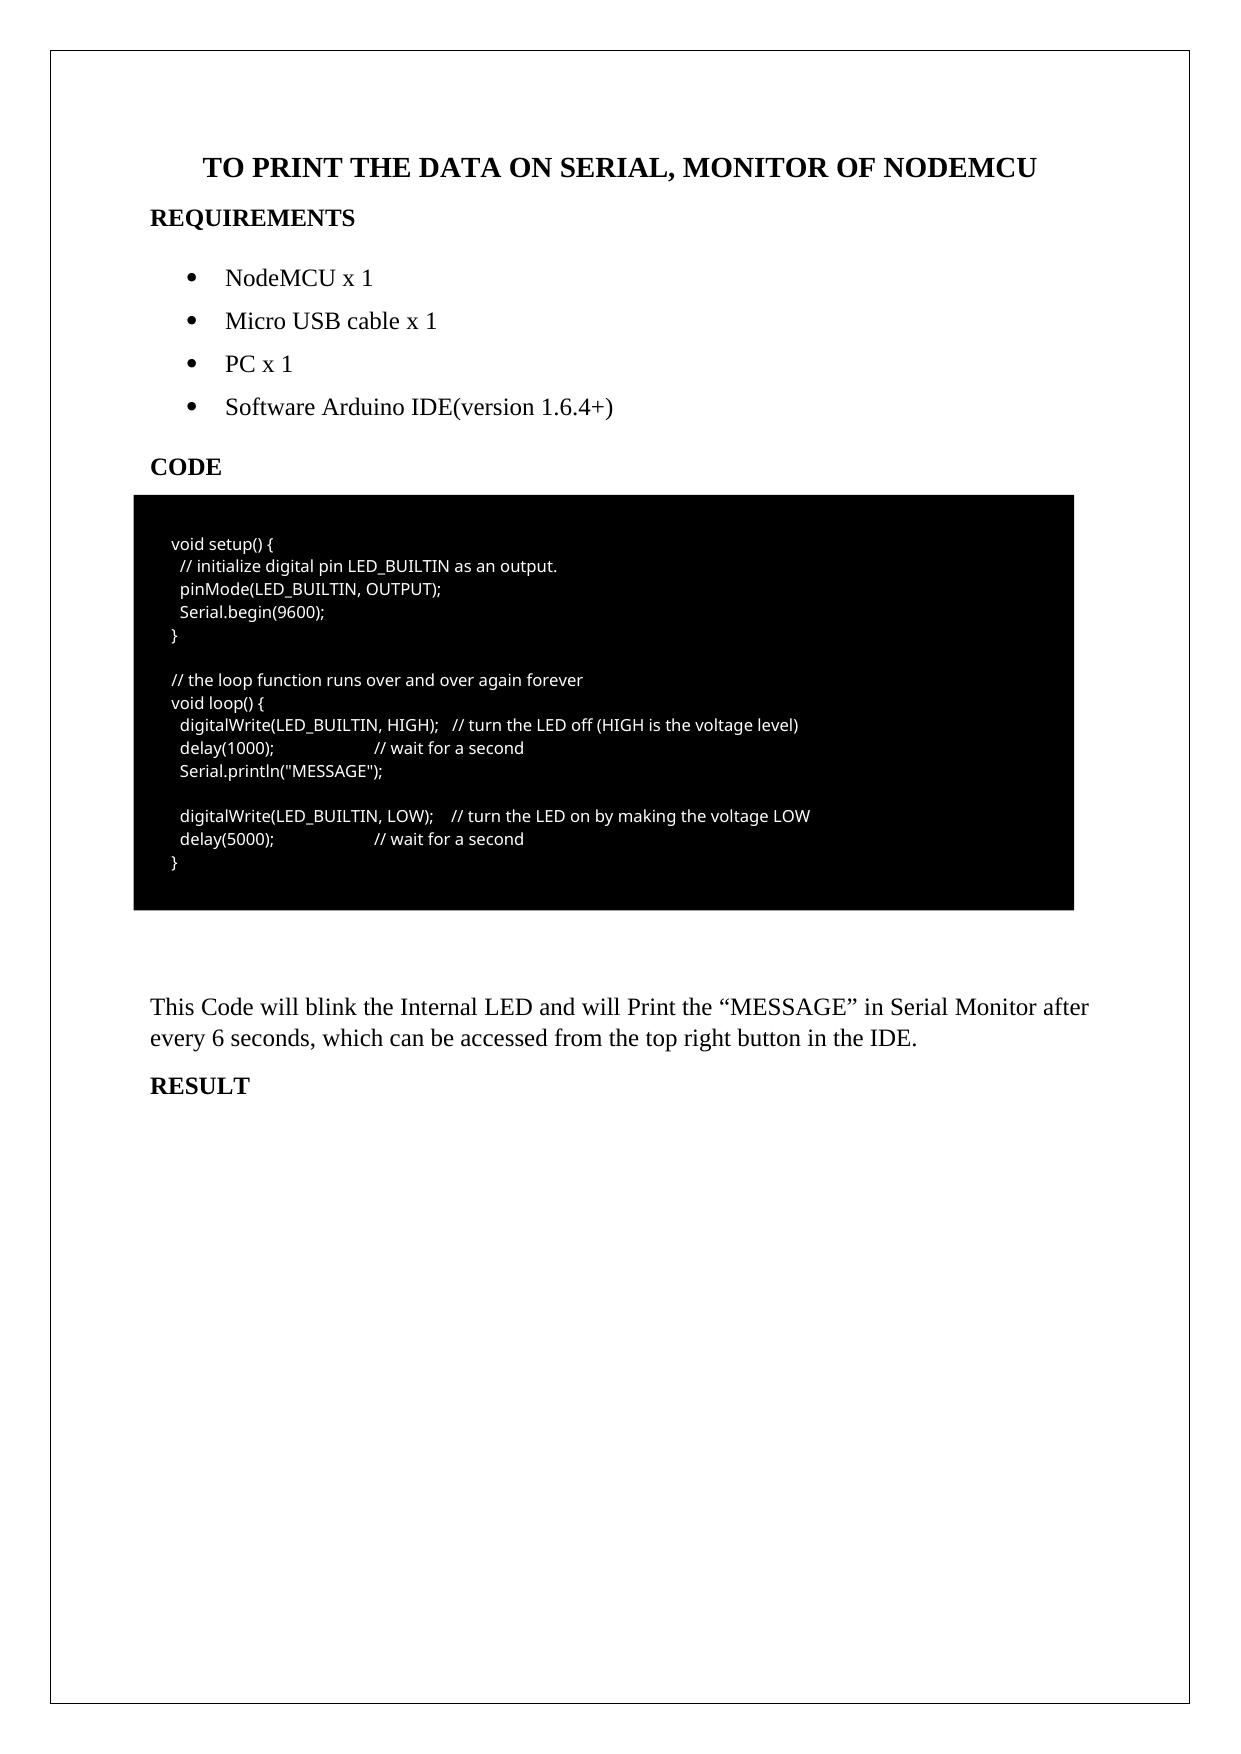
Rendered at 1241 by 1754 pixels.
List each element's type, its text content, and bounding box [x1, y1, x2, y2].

text This Code will blink the Internal LED and will Print the “MESSAGE” in Serial Monitor after every 6 seconds, which can be accessed from the top right button in the IDE. [150, 512, 1090, 1052]
text RESULT [150, 1071, 1090, 1100]
text REQUIREMENTS [150, 203, 1090, 232]
text CODE [150, 452, 1090, 481]
text TO PRINT THE DATA ON SERIAL, MONITOR OF NODEMCU [150, 150, 1090, 183]
list Software Arduino IDE(version 1.6.4+) [187, 392, 1090, 421]
list Micro USB cable x 1 [187, 306, 1090, 334]
list NodeMCU x 1 [187, 263, 1090, 291]
list PC x 1 [187, 349, 1090, 378]
